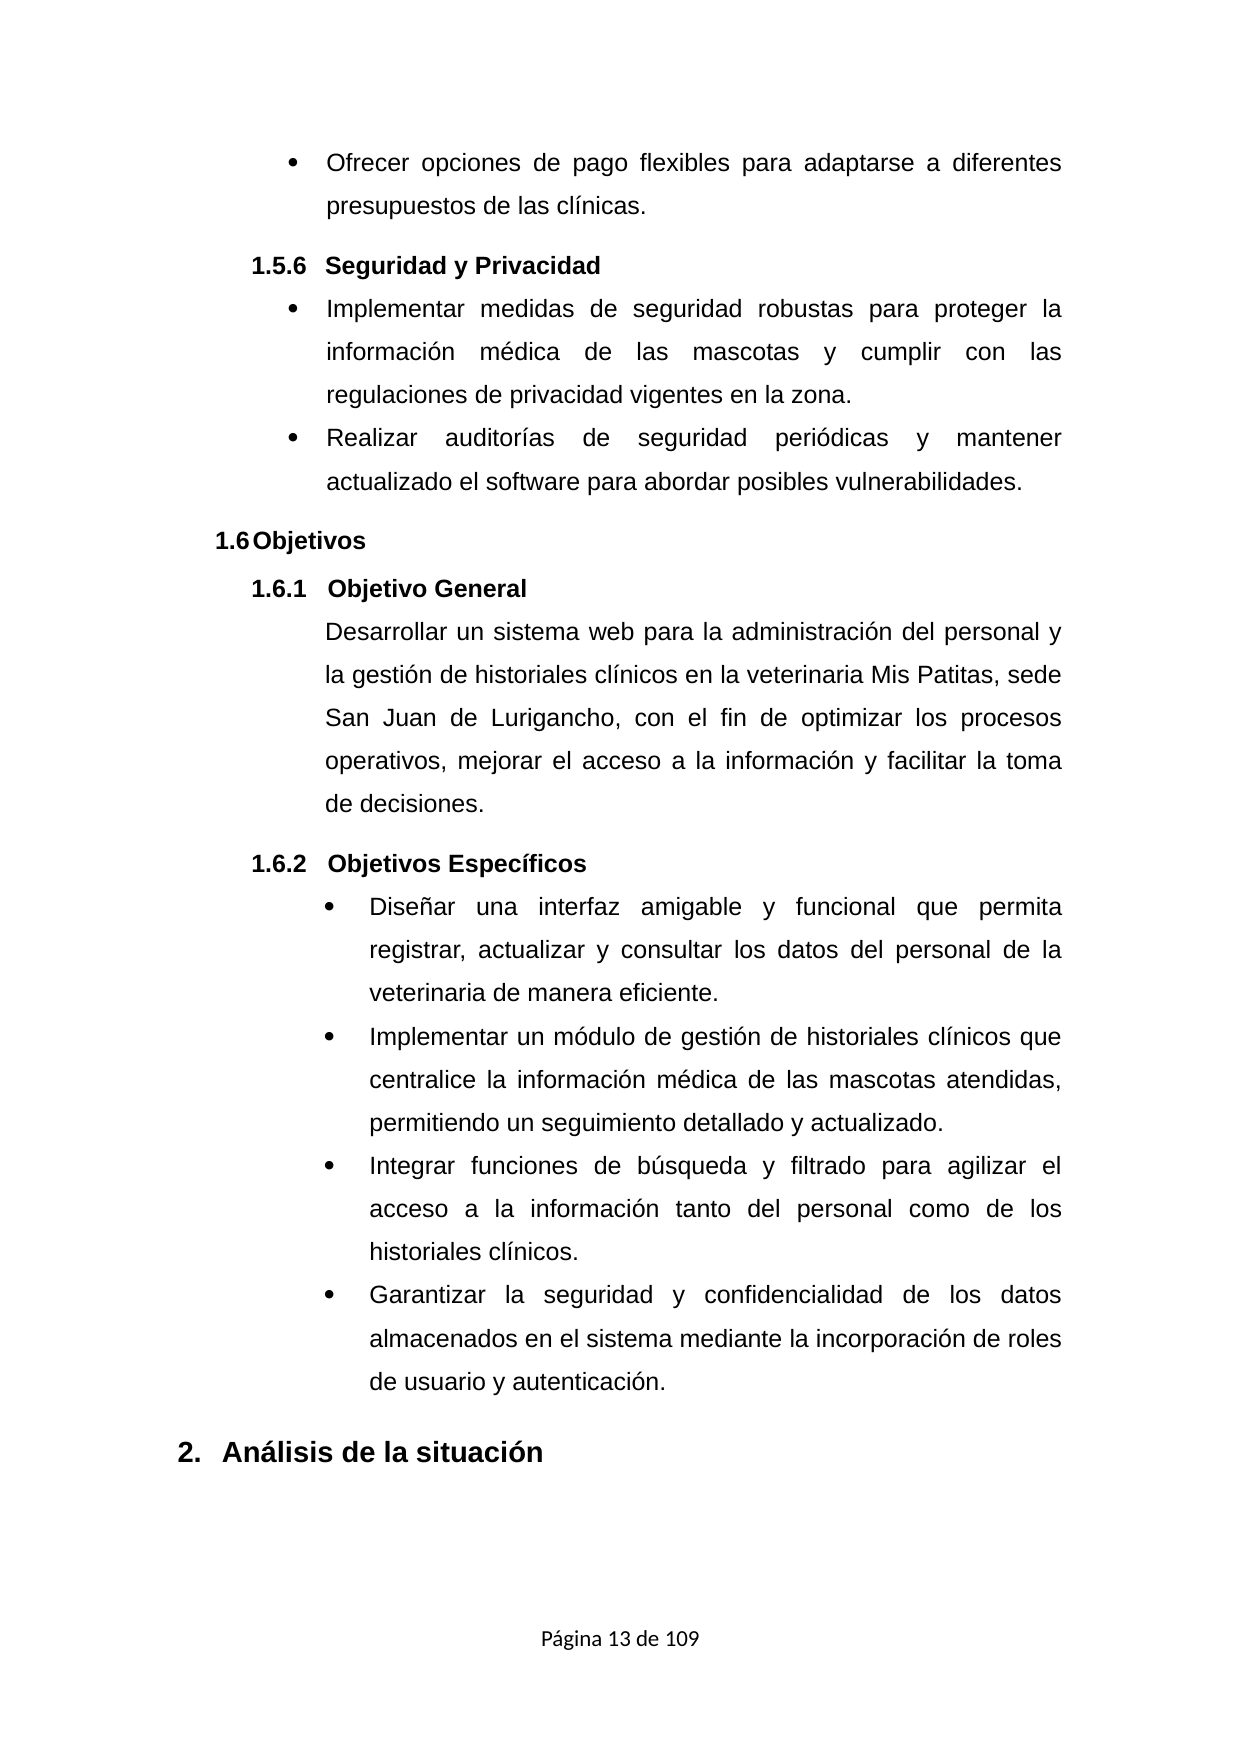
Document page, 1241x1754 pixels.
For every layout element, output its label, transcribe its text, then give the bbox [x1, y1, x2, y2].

list Ofrecer opciones de pago flexibles para adaptarse a diferentes presupuestos de las clínicas. [288, 148, 1063, 219]
text Desarrollar un sistema web para la administración del personal y la gestión de historiales clínicos en la veterinaria Mis Patitas, sede San Juan de Lurigancho, con el fin de optimizar los procesos operativos, mejorar el acceso a la información y facilitar la toma de decisiones. [325, 617, 1063, 818]
list Realizar auditorías de seguridad periódicas y mantener actualizado el software para abordar posibles vulnerabilidades. [288, 423, 1063, 495]
subtitle Objetivos Específicos [251, 849, 1063, 878]
list Implementar un módulo de gestión de historiales clínicos que centralice la información médica de las mascotas atendidas, permitiendo un seguimiento detallado y actualizado. [325, 1022, 1063, 1137]
list Garantizar la seguridad y confidencialidad de los datos almacenados en el sistema mediante la incorporación de roles de usuario y autenticación. [325, 1281, 1063, 1396]
subtitle 1.5.6 Seguridad y Privacidad [177, 251, 1063, 279]
subtitle Objetivos [215, 526, 1063, 555]
subtitle Análisis de la situación [177, 1435, 1063, 1468]
list Diseñar una interfaz amigable y funcional que permita registrar, actualizar y consultar los datos del personal de la veterinaria de manera eficiente. [325, 892, 1063, 1007]
list Implementar medidas de seguridad robustas para proteger la información médica de las mascotas y cumplir con las regulaciones de privacidad vigentes en la zona. [288, 294, 1063, 409]
list Integrar funciones de búsqueda y filtrado para agilizar el acceso a la información tanto del personal como de los historiales clínicos. [325, 1151, 1063, 1266]
subtitle Objetivo General [251, 573, 1063, 602]
